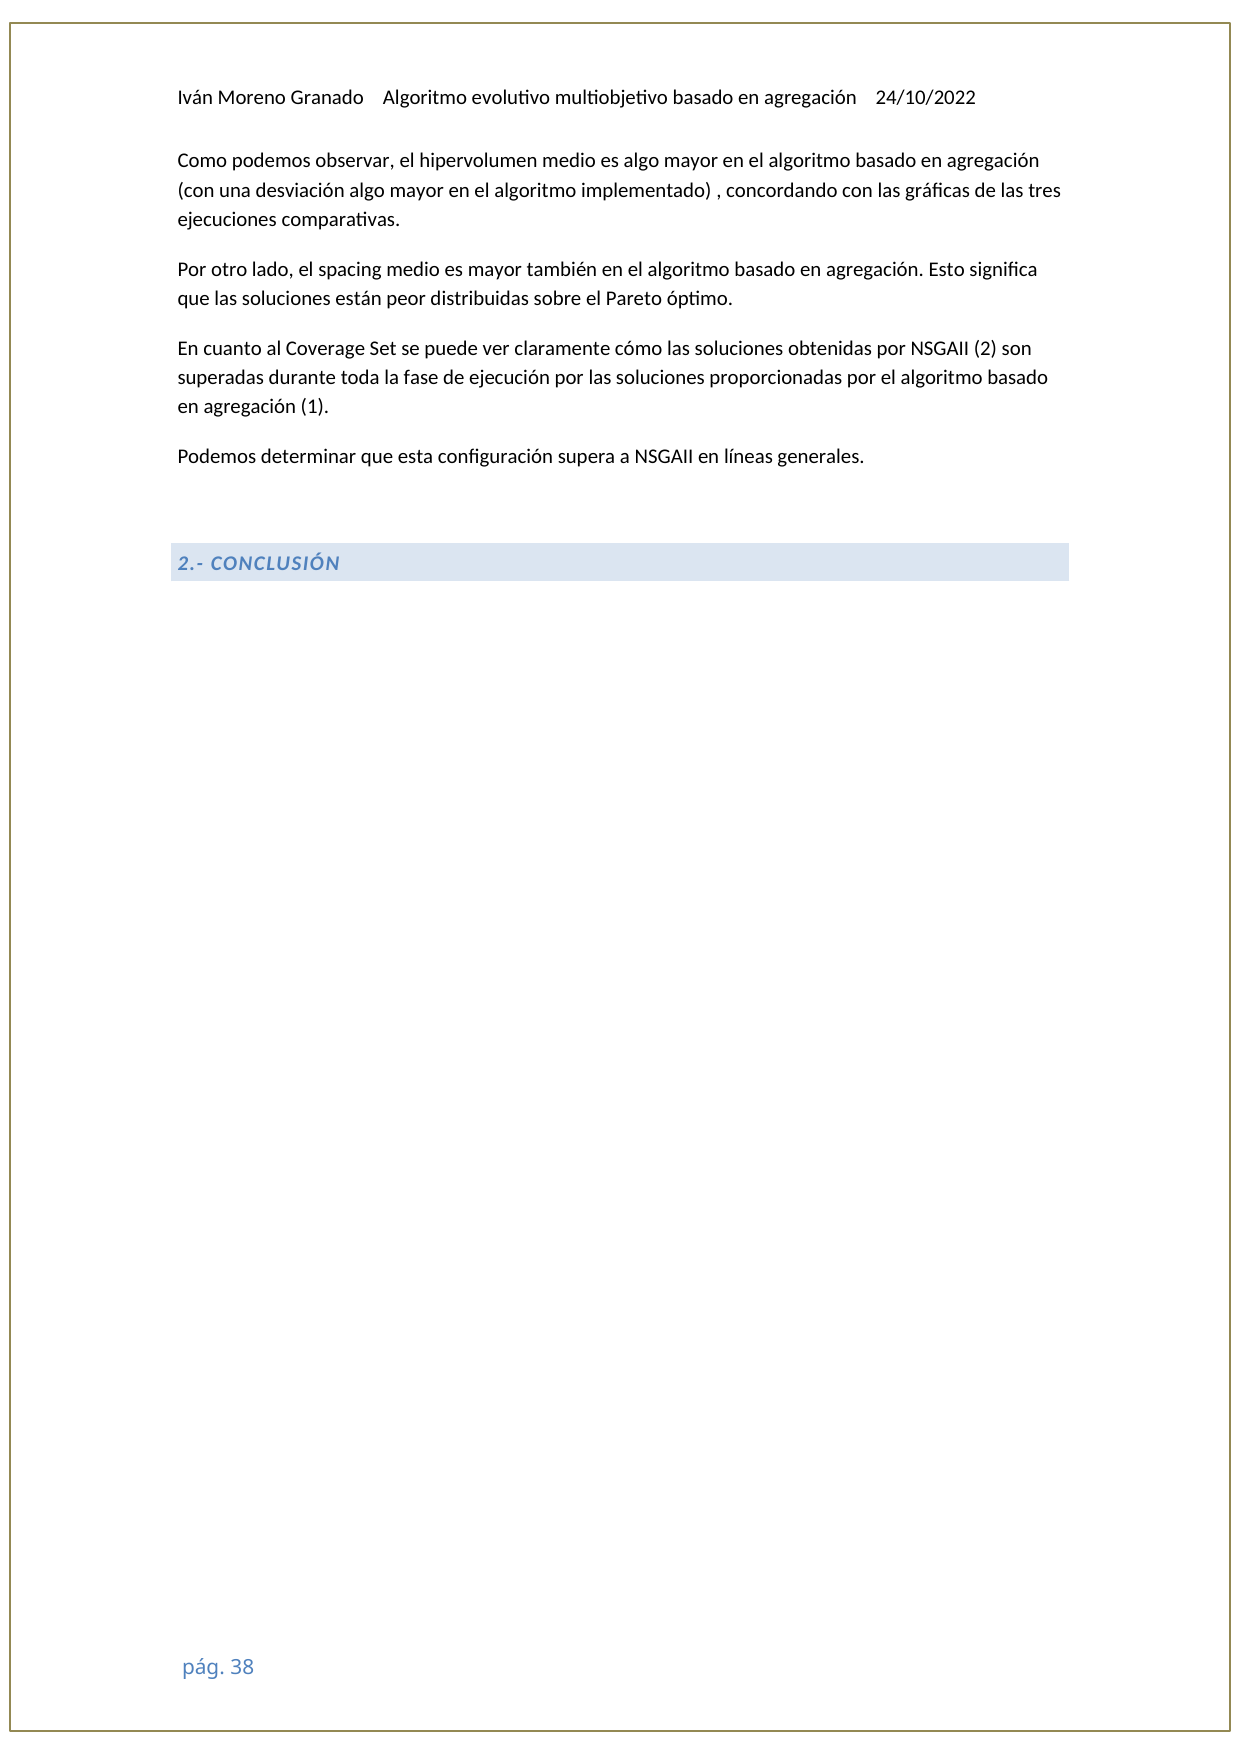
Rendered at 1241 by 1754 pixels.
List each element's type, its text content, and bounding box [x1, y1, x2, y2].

text Por otro lado, el spacing medio es mayor también en el algoritmo basado en agregación. Esto significa que las soluciones están peor distribuidas sobre el Pareto óptimo. [177, 256, 1063, 311]
text En cuanto al Coverage Set se puede ver claramente cómo las soluciones obtenidas por NSGAII (2) son superadas durante toda la fase de ejecución por las soluciones proporcionadas por el algoritmo basado en agregación (1). [177, 335, 1063, 419]
subtitle 2.- Conclusión [177, 550, 1063, 575]
text Podemos determinar que esta configuración supera a NSGAII en líneas generales. [177, 443, 1063, 469]
text Como podemos observar, el hipervolumen medio es algo mayor en el algoritmo basado en agregación (con una desviación algo mayor en el algoritmo implementado) , concordando con las gráficas de las tres ejecuciones comparativas. [177, 148, 1063, 231]
